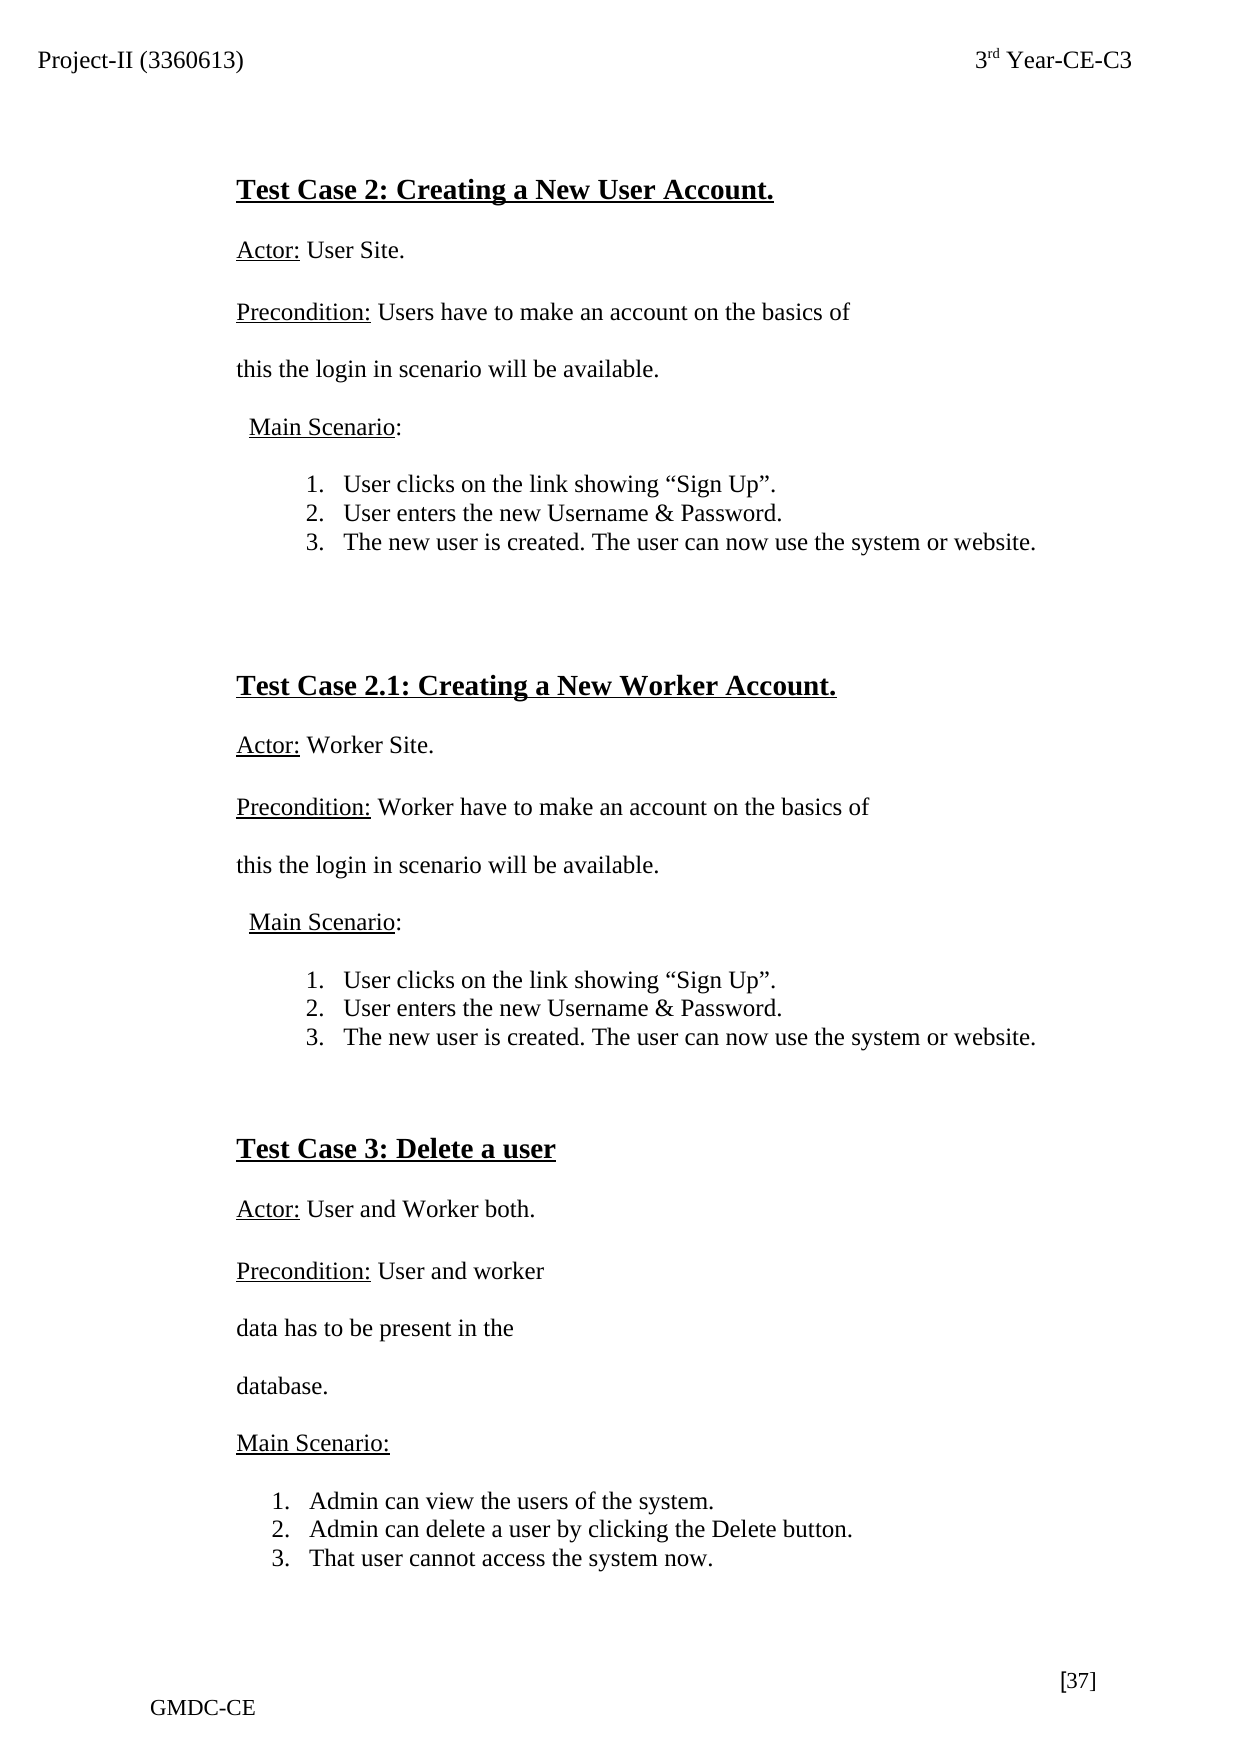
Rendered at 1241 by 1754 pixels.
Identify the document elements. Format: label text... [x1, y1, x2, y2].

list The new user is created. The user can now use the system or website. [306, 527, 1096, 555]
text Main Scenario: [236, 1428, 557, 1457]
list The new user is created. The user can now use the system or website. [306, 1022, 1096, 1051]
list That user cannot access the system now. [271, 1543, 1096, 1572]
subtitle Test Case 3: Delete a user [236, 1131, 1096, 1164]
list User clicks on the link showing “Sign Up”. [306, 469, 1096, 498]
text Main Scenario: [236, 907, 886, 936]
subtitle Test Case 2: Creating a New User Account. [236, 172, 1096, 206]
text Actor: User Site. [236, 235, 1096, 263]
text Actor: User and Worker both. [236, 1194, 1096, 1223]
text Precondition: Users have to make an account on the basics of this the login in scenario will be available. [236, 297, 886, 383]
list User enters the new Username & Password. [306, 993, 1096, 1022]
text Precondition: User and worker data has to be present in the database. [236, 1256, 557, 1399]
list User clicks on the link showing “Sign Up”. [306, 965, 1096, 993]
text Main Scenario: [236, 412, 886, 440]
subtitle Test Case 2.1: Creating a New Worker Account. [236, 668, 1096, 701]
text Actor: Worker Site. [236, 730, 1096, 759]
list User enters the new Username & Password. [306, 498, 1096, 527]
list Admin can view the users of the system. [271, 1486, 1096, 1514]
text Precondition: Worker have to make an account on the basics of this the login in scenario will be available. [236, 792, 886, 878]
list Admin can delete a user by clicking the Delete button. [271, 1514, 1096, 1543]
